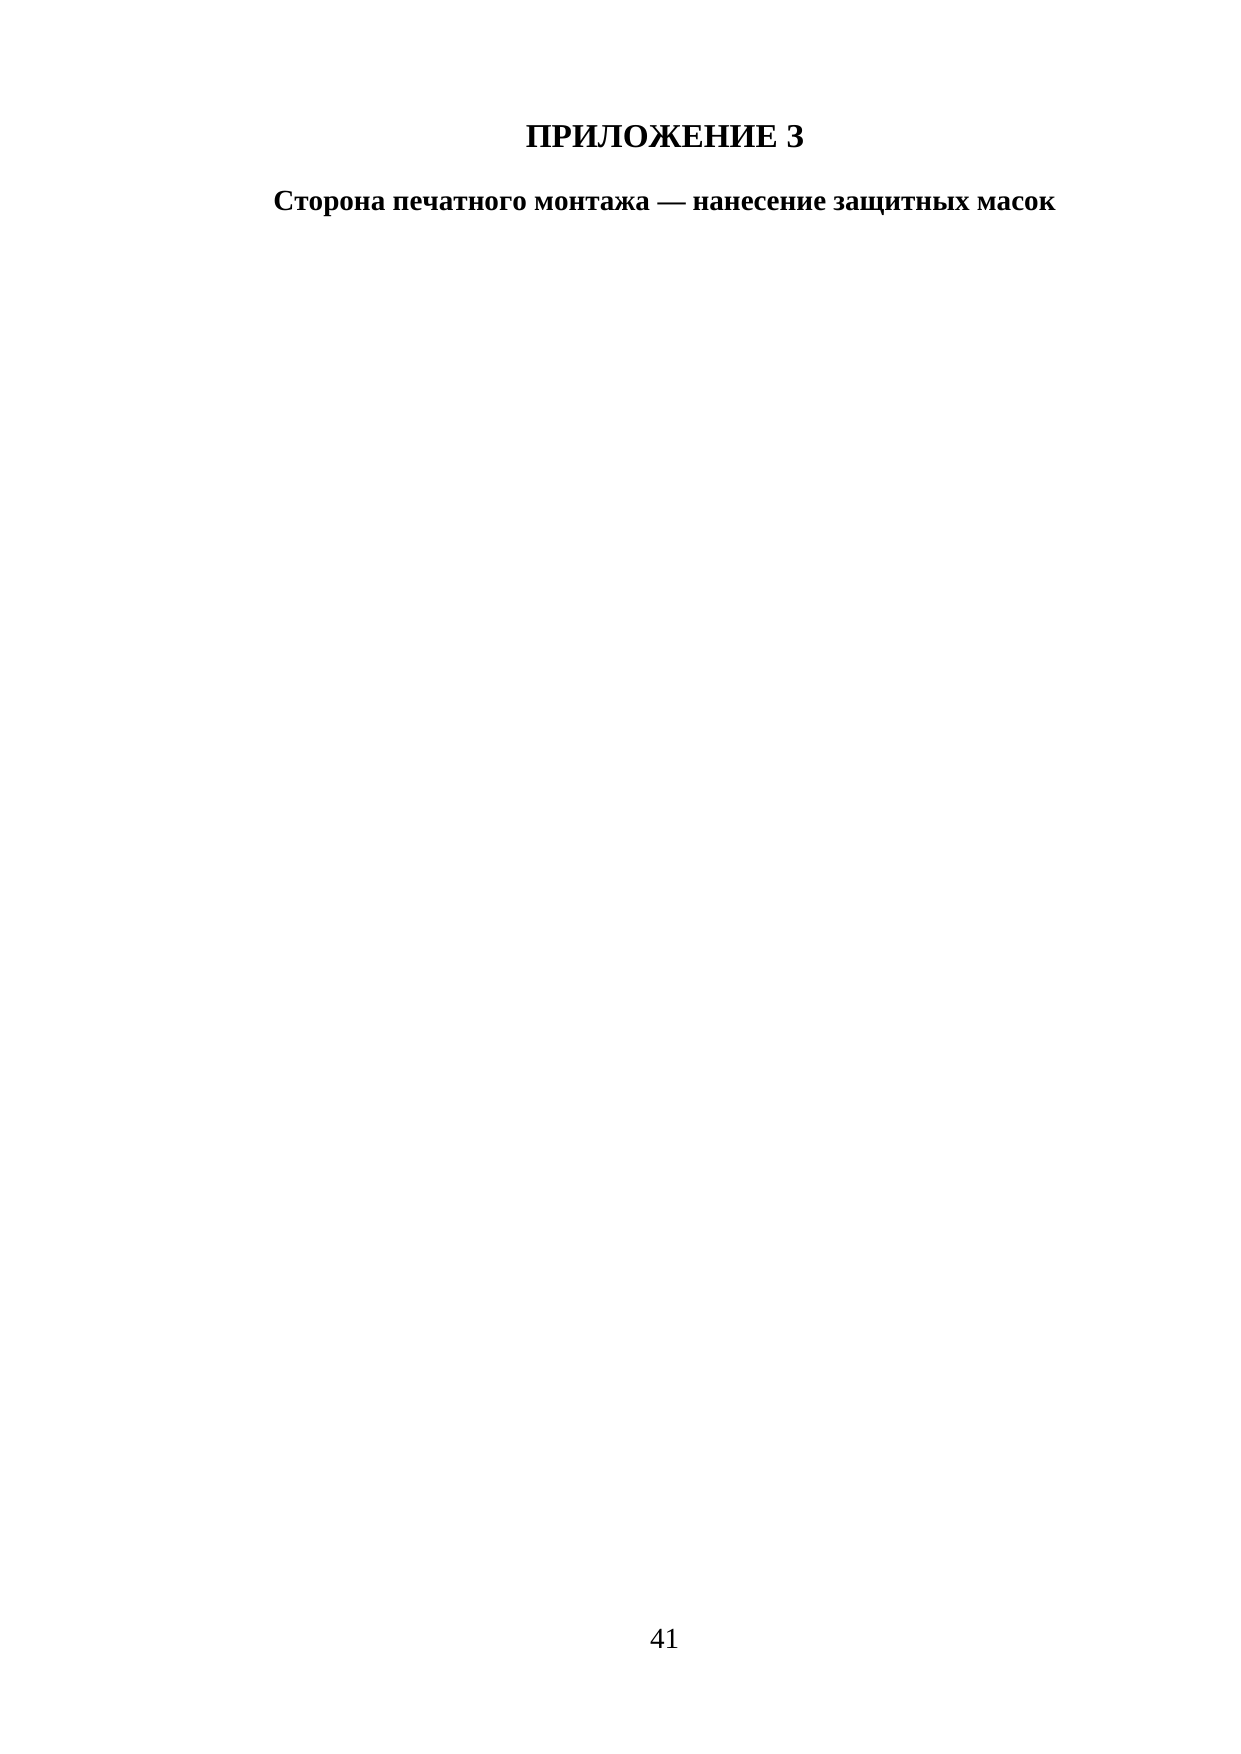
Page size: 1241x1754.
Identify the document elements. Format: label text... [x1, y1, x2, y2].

subtitle ПРИЛОЖЕНИЕ З [271, 116, 1058, 154]
text 41 [271, 1621, 1058, 1655]
text Сторона печатного монтажа ― нанесение защитных масок [271, 183, 1058, 217]
